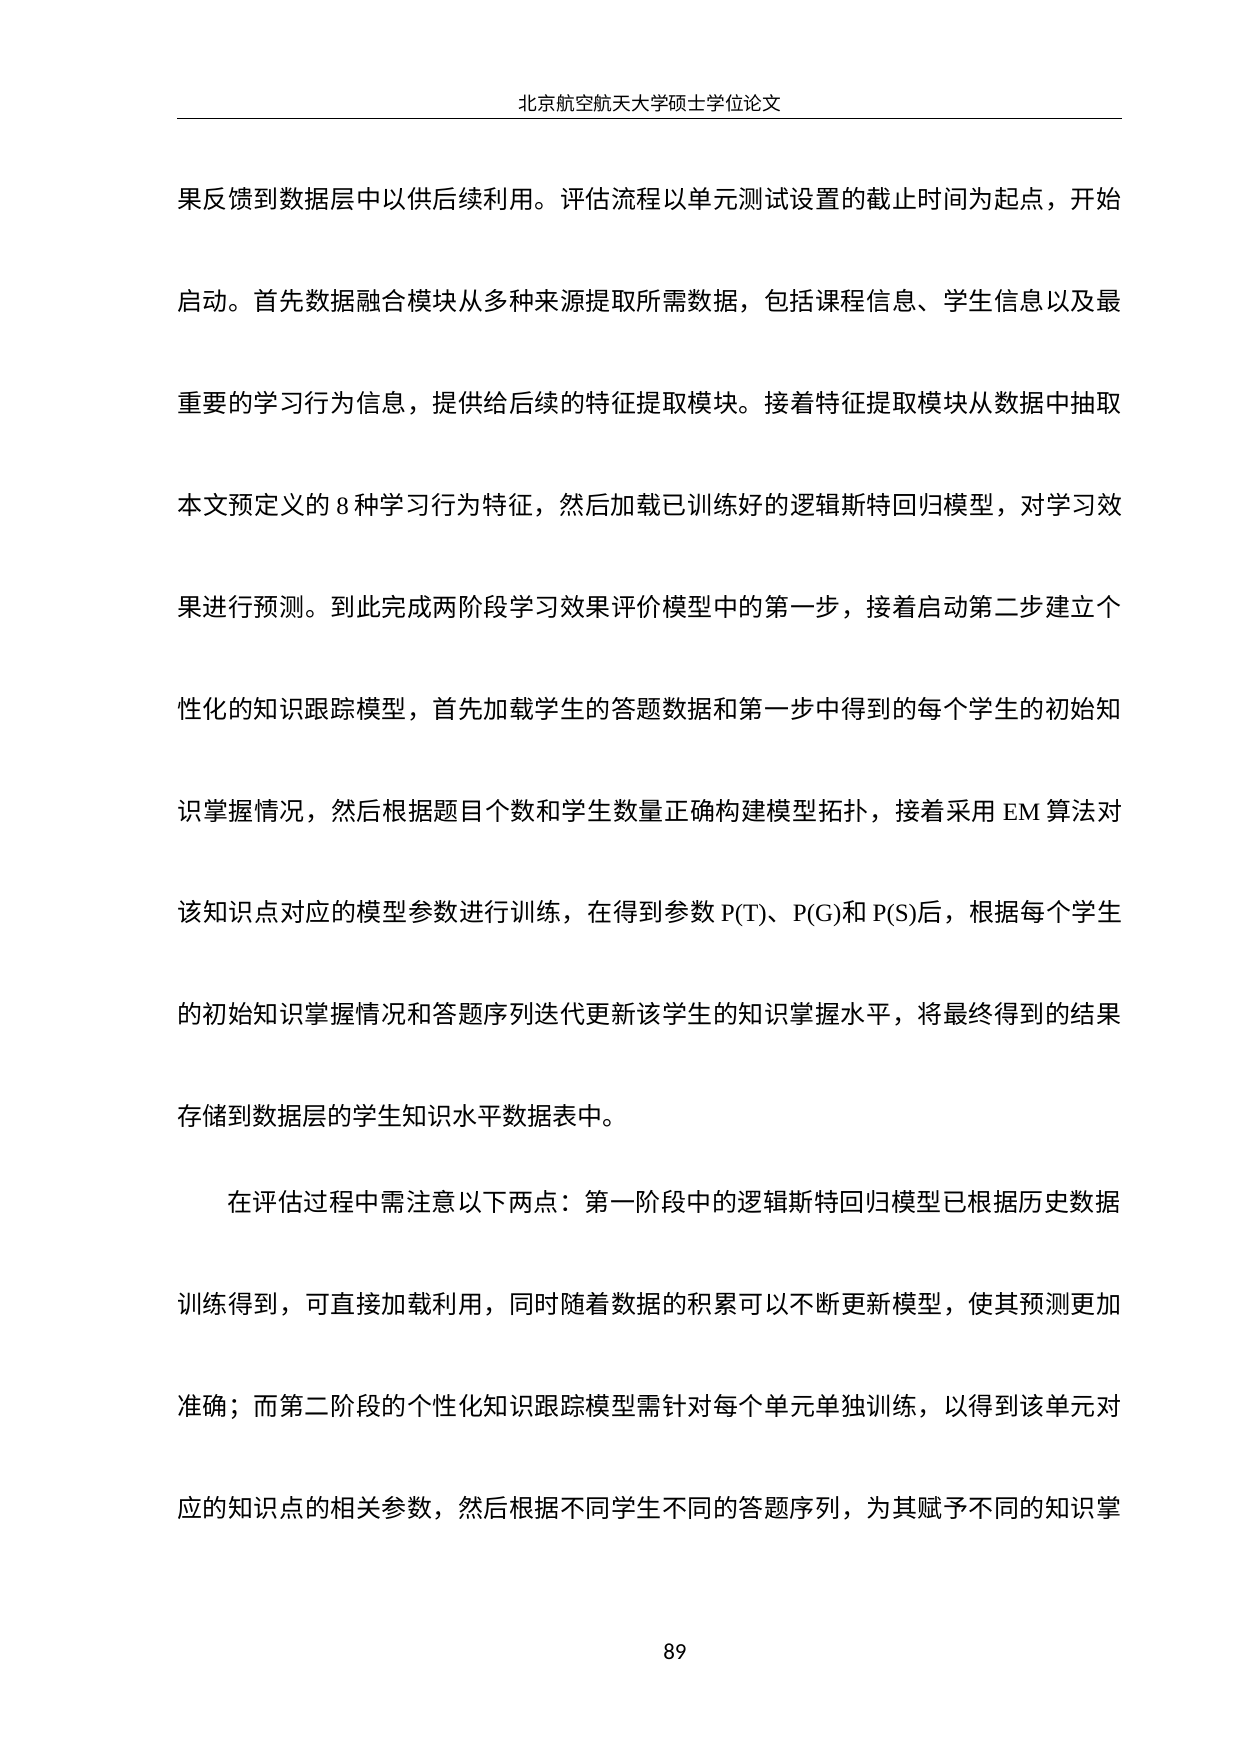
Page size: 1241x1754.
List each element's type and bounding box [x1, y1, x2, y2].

text [177, 1167, 1122, 1540]
text [177, 164, 1122, 1149]
